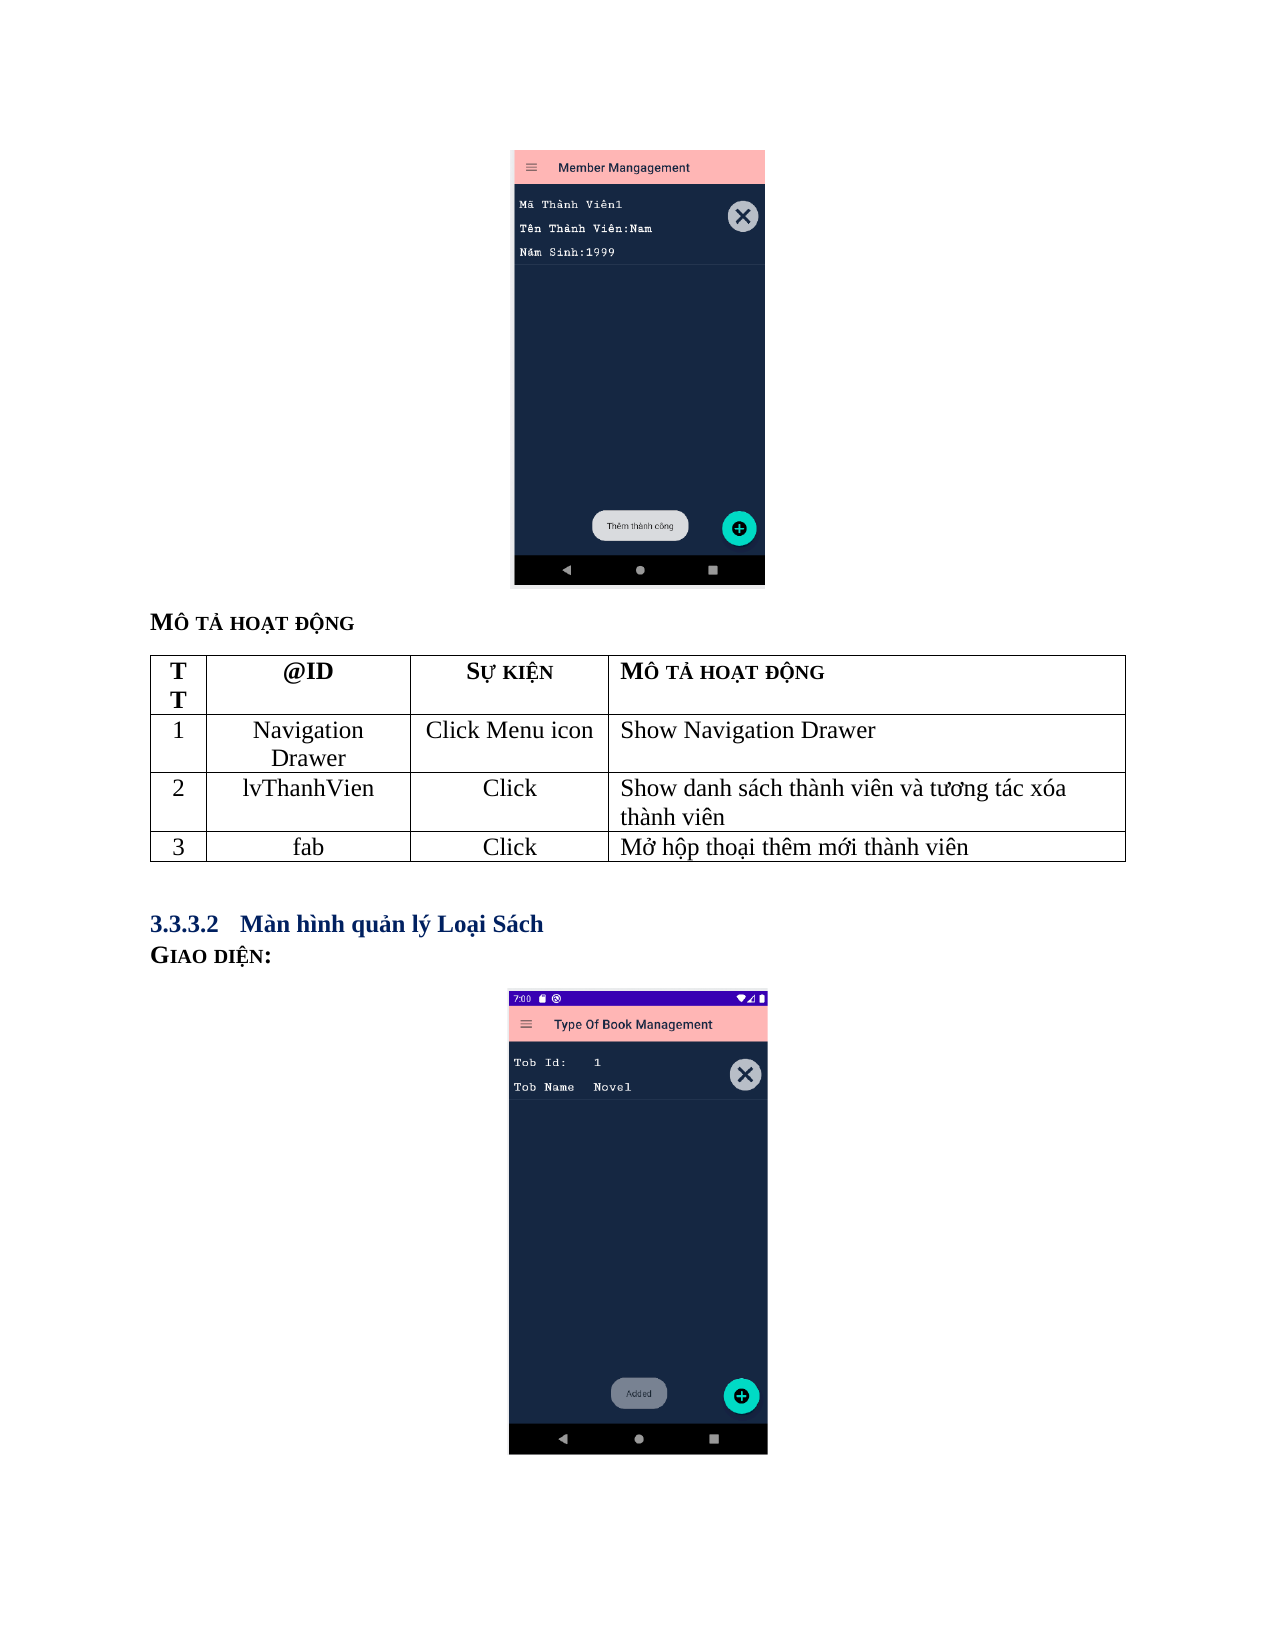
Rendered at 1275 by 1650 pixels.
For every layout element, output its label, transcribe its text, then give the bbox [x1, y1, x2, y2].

picture [507, 988, 768, 1455]
table_cell 2 [151, 773, 206, 831]
table_cell fab [207, 832, 410, 861]
picture [510, 150, 765, 589]
table_header @ID [207, 656, 410, 714]
table_cell Mở hộp thoại thêm mới thành viên [609, 832, 1125, 861]
table_header TT [151, 656, 206, 714]
subtitle Màn hình quản lý Loại Sách [150, 909, 1125, 938]
text Giao diện: [150, 940, 1125, 969]
table_cell Click [411, 832, 608, 861]
table_header Sự kiện [411, 656, 608, 714]
table_header Mô tả hoạt động [609, 656, 1125, 714]
table_cell Show danh sách thành viên và tương tác xóa thành viên [609, 773, 1125, 831]
table_cell lvThanhVien [207, 773, 410, 831]
table_cell Show Navigation Drawer [609, 715, 1125, 772]
table_cell Click [411, 773, 608, 831]
table_cell 1 [151, 715, 206, 772]
text Mô tả hoạt động [150, 607, 1125, 636]
table_cell 3 [151, 832, 206, 861]
table_cell Click Menu icon [411, 715, 608, 772]
table_cell Navigation Drawer [207, 715, 410, 772]
